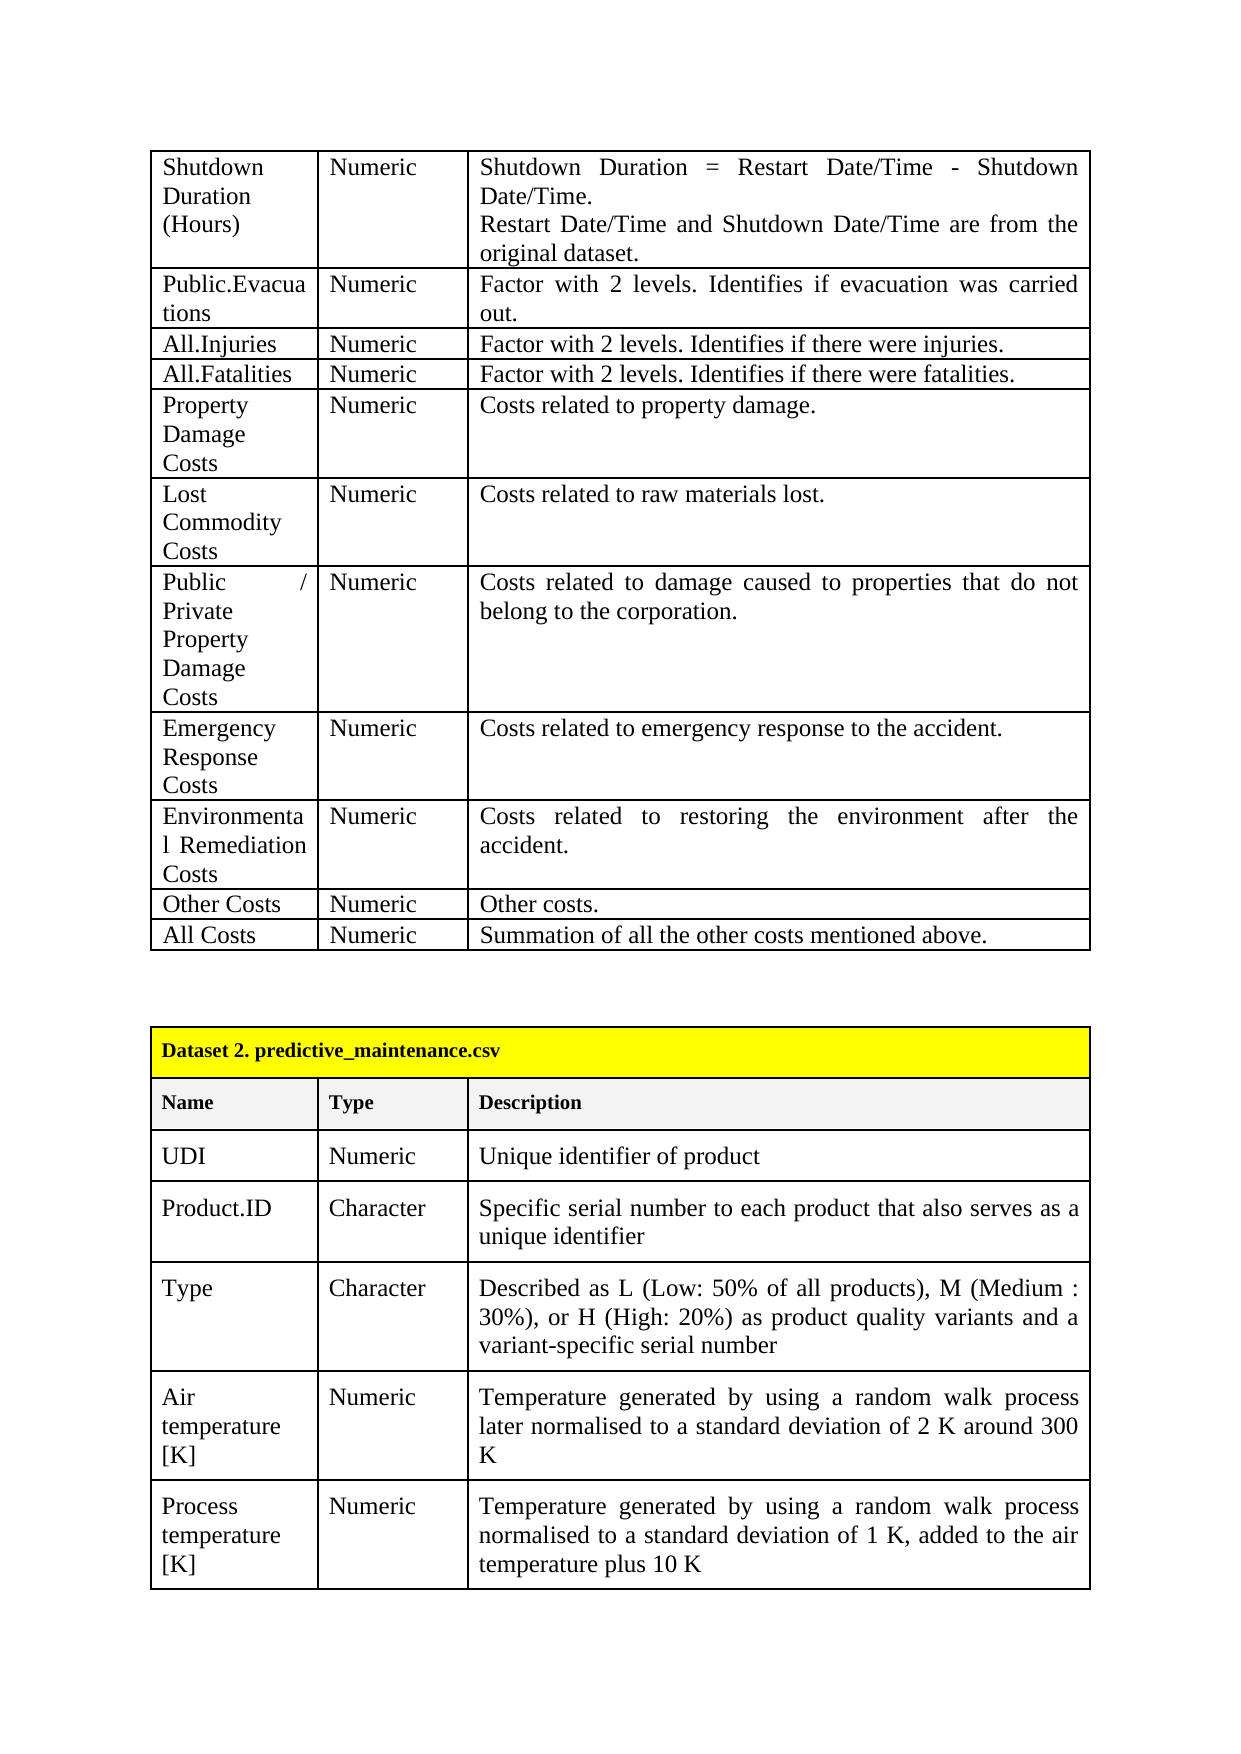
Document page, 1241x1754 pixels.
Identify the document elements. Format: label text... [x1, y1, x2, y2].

table_cell Numeric [319, 1372, 467, 1479]
table_cell Shutdown Duration (Hours) [152, 152, 317, 267]
table_cell Other Costs [152, 890, 317, 918]
table_cell Numeric [319, 1131, 467, 1180]
table_cell Numeric [319, 390, 467, 477]
table_cell Numeric [319, 713, 467, 799]
table_cell Description [469, 1079, 1089, 1128]
table_cell Temperature generated by using a random walk process later normalised to a standard deviation of 2 K around 300 K [469, 1372, 1089, 1479]
table_cell Shutdown Duration = Restart Date/Time - Shutdown Date/Time. Restart Date/Time and Shutdown Date/Time are from the original dataset. [469, 152, 1089, 267]
table_cell Emergency Response Costs [152, 713, 317, 799]
table_cell Temperature generated by using a random walk process normalised to a standard deviation of 1 K, added to the air temperature plus 10 K [469, 1481, 1089, 1588]
table_cell Costs related to emergency response to the accident. [469, 713, 1089, 799]
table_cell Described as L (Low: 50% of all products), M (Medium : 30%), or H (High: 20%) as product quality variants and a variant-specific serial number [469, 1263, 1089, 1370]
table_header Dataset 2. predictive_maintenance.csv [152, 1028, 1089, 1077]
table_cell Costs related to raw materials lost. [469, 479, 1089, 565]
table_cell All Costs [152, 920, 317, 949]
table_cell Type [152, 1263, 317, 1370]
table_cell Property Damage Costs [152, 390, 317, 477]
table_cell UDI [152, 1131, 317, 1180]
table_cell Character [319, 1263, 467, 1370]
table_cell Numeric [319, 329, 467, 357]
table_cell Character [319, 1182, 467, 1261]
table_cell Numeric [319, 567, 467, 711]
table_cell Process temperature [K] [152, 1481, 317, 1588]
table_cell Numeric [319, 269, 467, 327]
table_cell Unique identifier of product [469, 1131, 1089, 1180]
table_cell All.Fatalities [152, 360, 317, 388]
table_cell Summation of all the other costs mentioned above. [469, 920, 1089, 949]
table_cell Costs related to damage caused to properties that do not belong to the corporation. [469, 567, 1089, 711]
table_cell Public / Private Property Damage Costs [152, 567, 317, 711]
table_cell Environmental Remediation Costs [152, 801, 317, 887]
table_cell Numeric [319, 801, 467, 887]
table_cell Costs related to property damage. [469, 390, 1089, 477]
table_cell Numeric [319, 890, 467, 918]
table_cell Factor with 2 levels. Identifies if there were injuries. [469, 329, 1089, 357]
table_cell Factor with 2 levels. Identifies if there were fatalities. [469, 360, 1089, 388]
table_cell Factor with 2 levels. Identifies if evacuation was carried out. [469, 269, 1089, 327]
table_cell Air temperature [K] [152, 1372, 317, 1479]
table_cell Lost Commodity Costs [152, 479, 317, 565]
table_cell Other costs. [469, 890, 1089, 918]
table_cell Numeric [319, 360, 467, 388]
table_cell Numeric [319, 152, 467, 267]
table_cell Type [319, 1079, 467, 1128]
table_cell Numeric [319, 1481, 467, 1588]
table_cell Costs related to restoring the environment after the accident. [469, 801, 1089, 887]
table_cell Name [152, 1079, 317, 1128]
table_cell Public.Evacuations [152, 269, 317, 327]
table_cell Product.ID [152, 1182, 317, 1261]
table_cell Numeric [319, 920, 467, 949]
table_cell Numeric [319, 479, 467, 565]
table_cell Specific serial number to each product that also serves as a unique identifier [469, 1182, 1089, 1261]
table_cell All.Injuries [152, 329, 317, 357]
